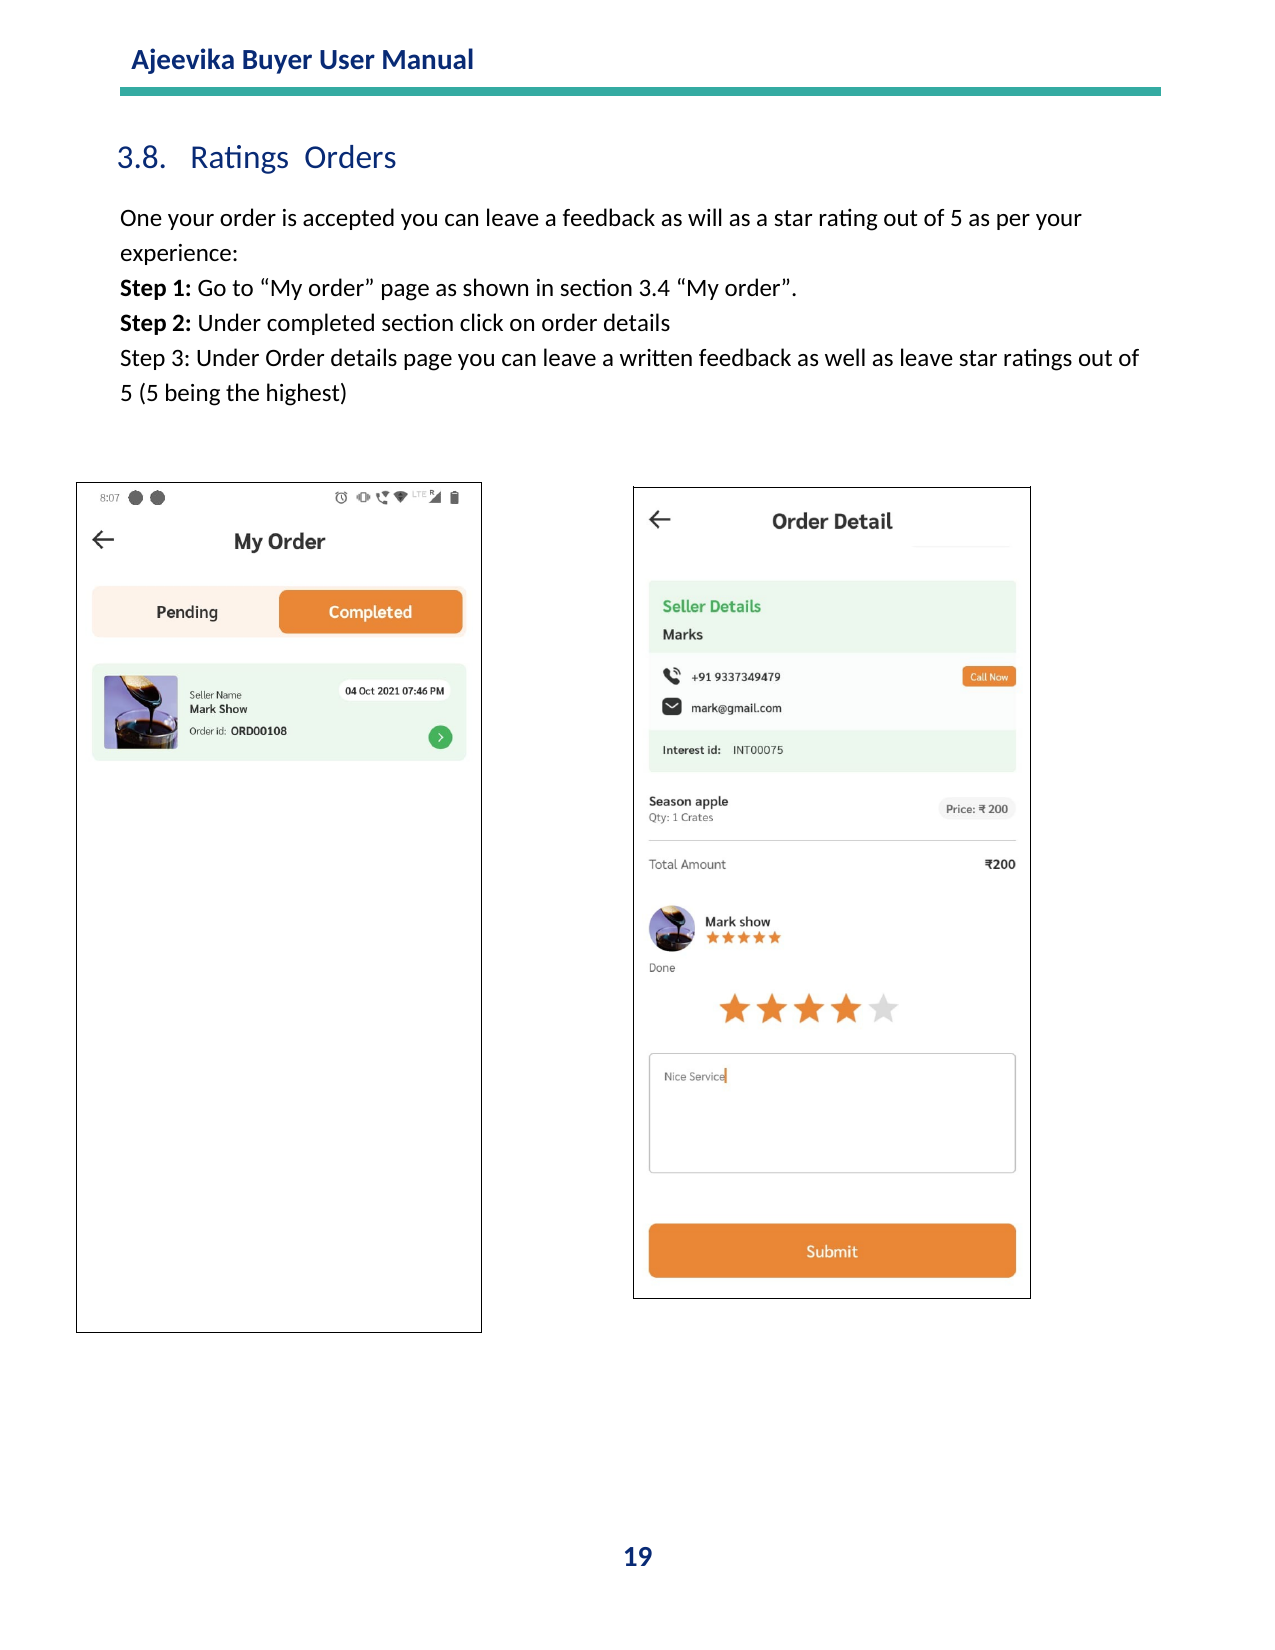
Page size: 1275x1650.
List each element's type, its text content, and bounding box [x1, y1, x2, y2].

text Step 2: Under completed section click on order details [120, 307, 1155, 338]
picture [77, 483, 481, 1332]
subtitle Ratings Orders [116, 137, 1155, 177]
text Step 3: Under Order details page you can leave a written feedback as well as leave star ratings out of 5 (5 being the highest) [120, 342, 1155, 408]
picture [634, 488, 1030, 1298]
text Step 1: Go to “My order” page as shown in section 3.4 “My order”. [120, 272, 1155, 303]
text One your order is accepted you can leave a feedback as will as a star rating out of 5 as per your experience: [120, 202, 1155, 268]
